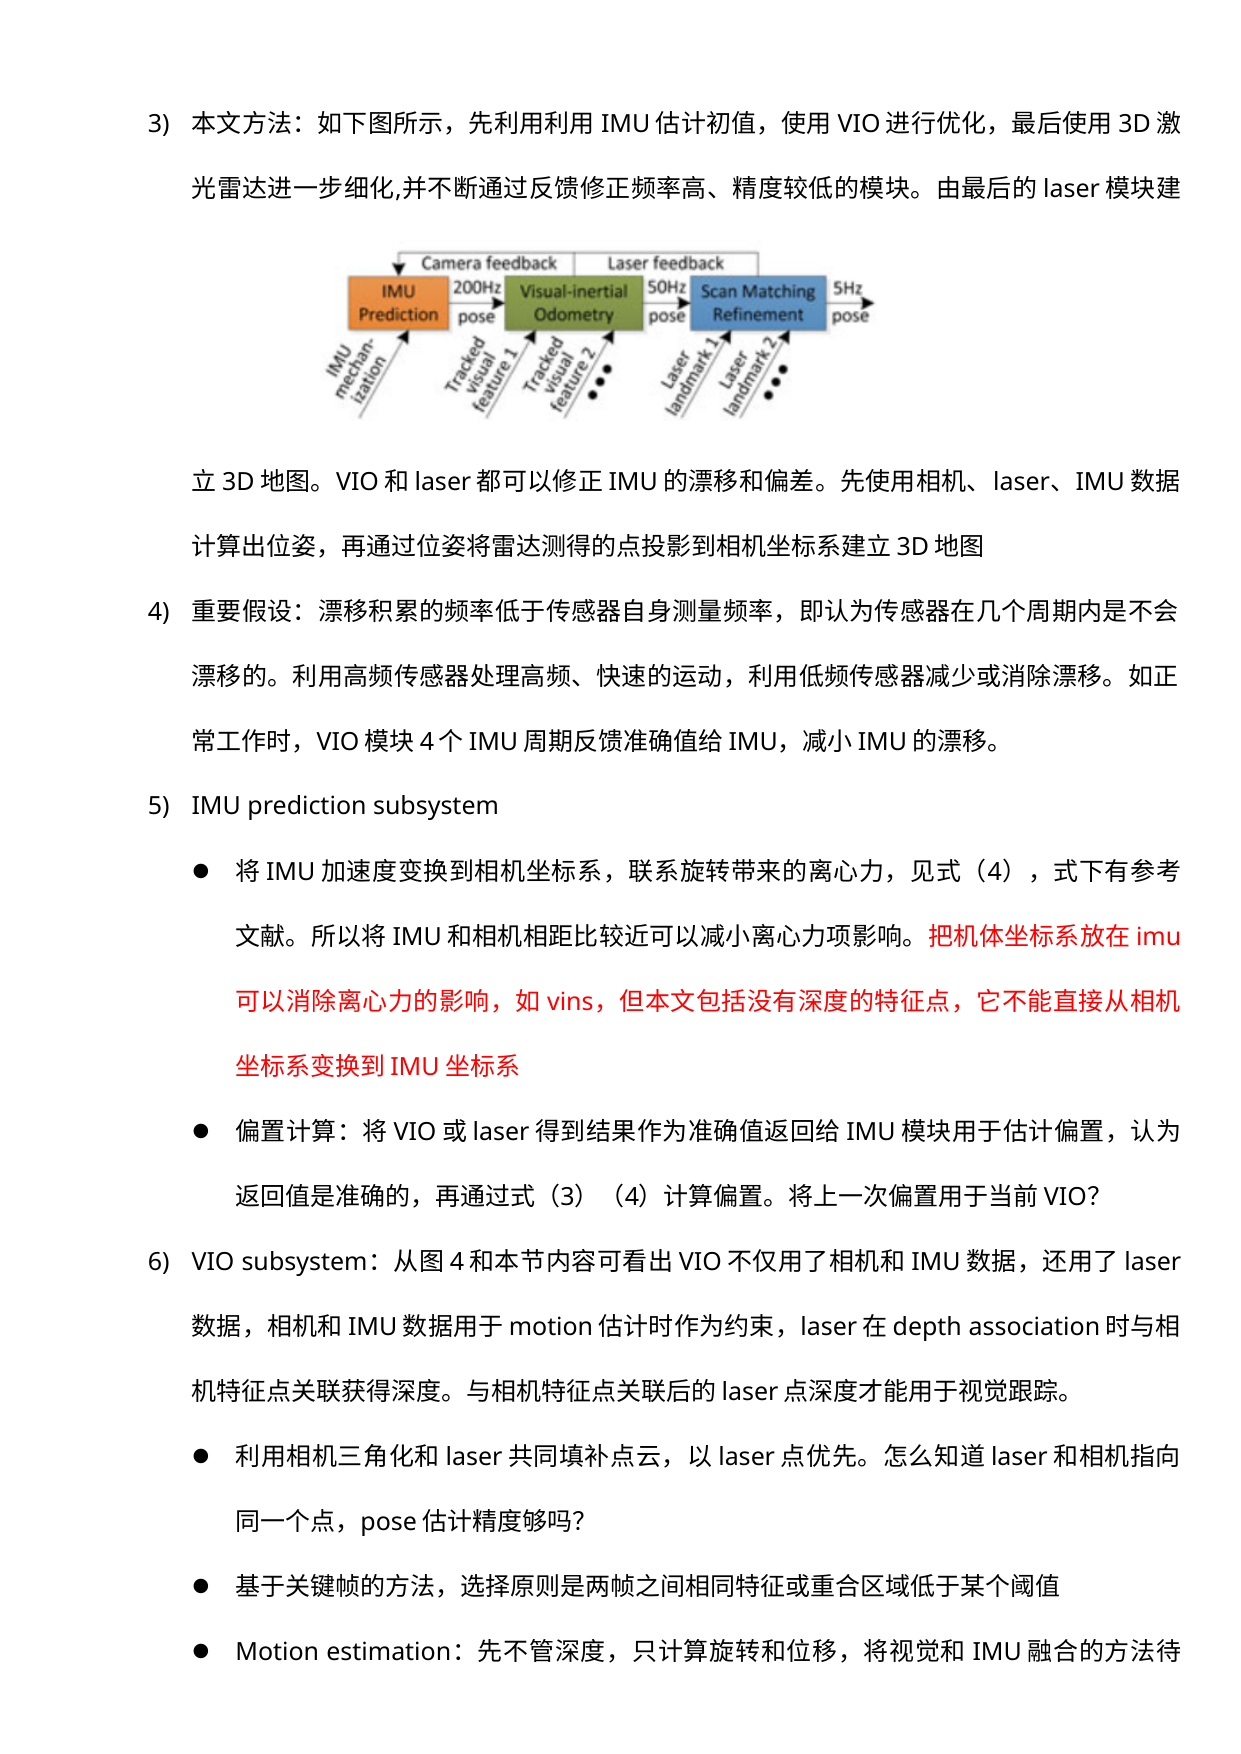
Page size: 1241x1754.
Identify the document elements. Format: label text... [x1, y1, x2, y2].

list 偏置计算：将VIO或laser得到结果作为准确值返回给IMU模块用于估计偏置，认为返回值是准确的，再通过式（3）（4）计算偏置。将上一次偏置用于当前VIO？ [191, 1097, 1181, 1227]
picture [307, 240, 884, 423]
list 利用相机三角化和laser共同填补点云，以laser点优先。怎么知道laser和相机指向同一个点，pose估计精度够吗？ [191, 1422, 1181, 1552]
list 重要假设：漂移积累的频率低于传感器自身测量频率，即认为传感器在几个周期内是不会漂移的。利用高频传感器处理高频、快速的运动，利用低频传感器减少或消除漂移。如正常工作时，VIO模块4个IMU周期反馈准确值给IMU，减小IMU的漂移。 [148, 577, 1181, 772]
list 本文方法：如下图所示，先利用利用IMU估计初值，使用VIO进行优化，最后使用3D激光雷达进一步细化,并不断通过反馈修正频率高、精度较低的模块。由最后的laser模块建立3D地图。VIO和laser都可以修正IMU的漂移和偏差。先使用相机、laser、IMU数据计算出位姿，再通过位姿将雷达测得的点投影到相机坐标系建立3D地图 [148, 89, 1181, 577]
list VIO subsystem：从图4和本节内容可看出VIO不仅用了相机和IMU数据，还用了laser数据，相机和IMU数据用于motion估计时作为约束，laser在depth association时与相机特征点关联获得深度。与相机特征点关联后的laser点深度才能用于视觉跟踪。 [148, 1227, 1181, 1422]
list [191, 1617, 1181, 1682]
list 将IMU加速度变换到相机坐标系，联系旋转带来的离心力，见式（4），式下有参考文献。所以将IMU和相机相距比较近可以减小离心力项影响。把机体坐标系放在imu可以消除离心力的影响，如vins，但本文包括没有深度的特征点，它不能直接从相机坐标系变换到IMU坐标系 [191, 837, 1181, 1097]
list IMU prediction subsystem [148, 772, 1181, 837]
list 基于关键帧的方法，选择原则是两帧之间相同特征或重合区域低于某个阈值 [191, 1552, 1181, 1617]
